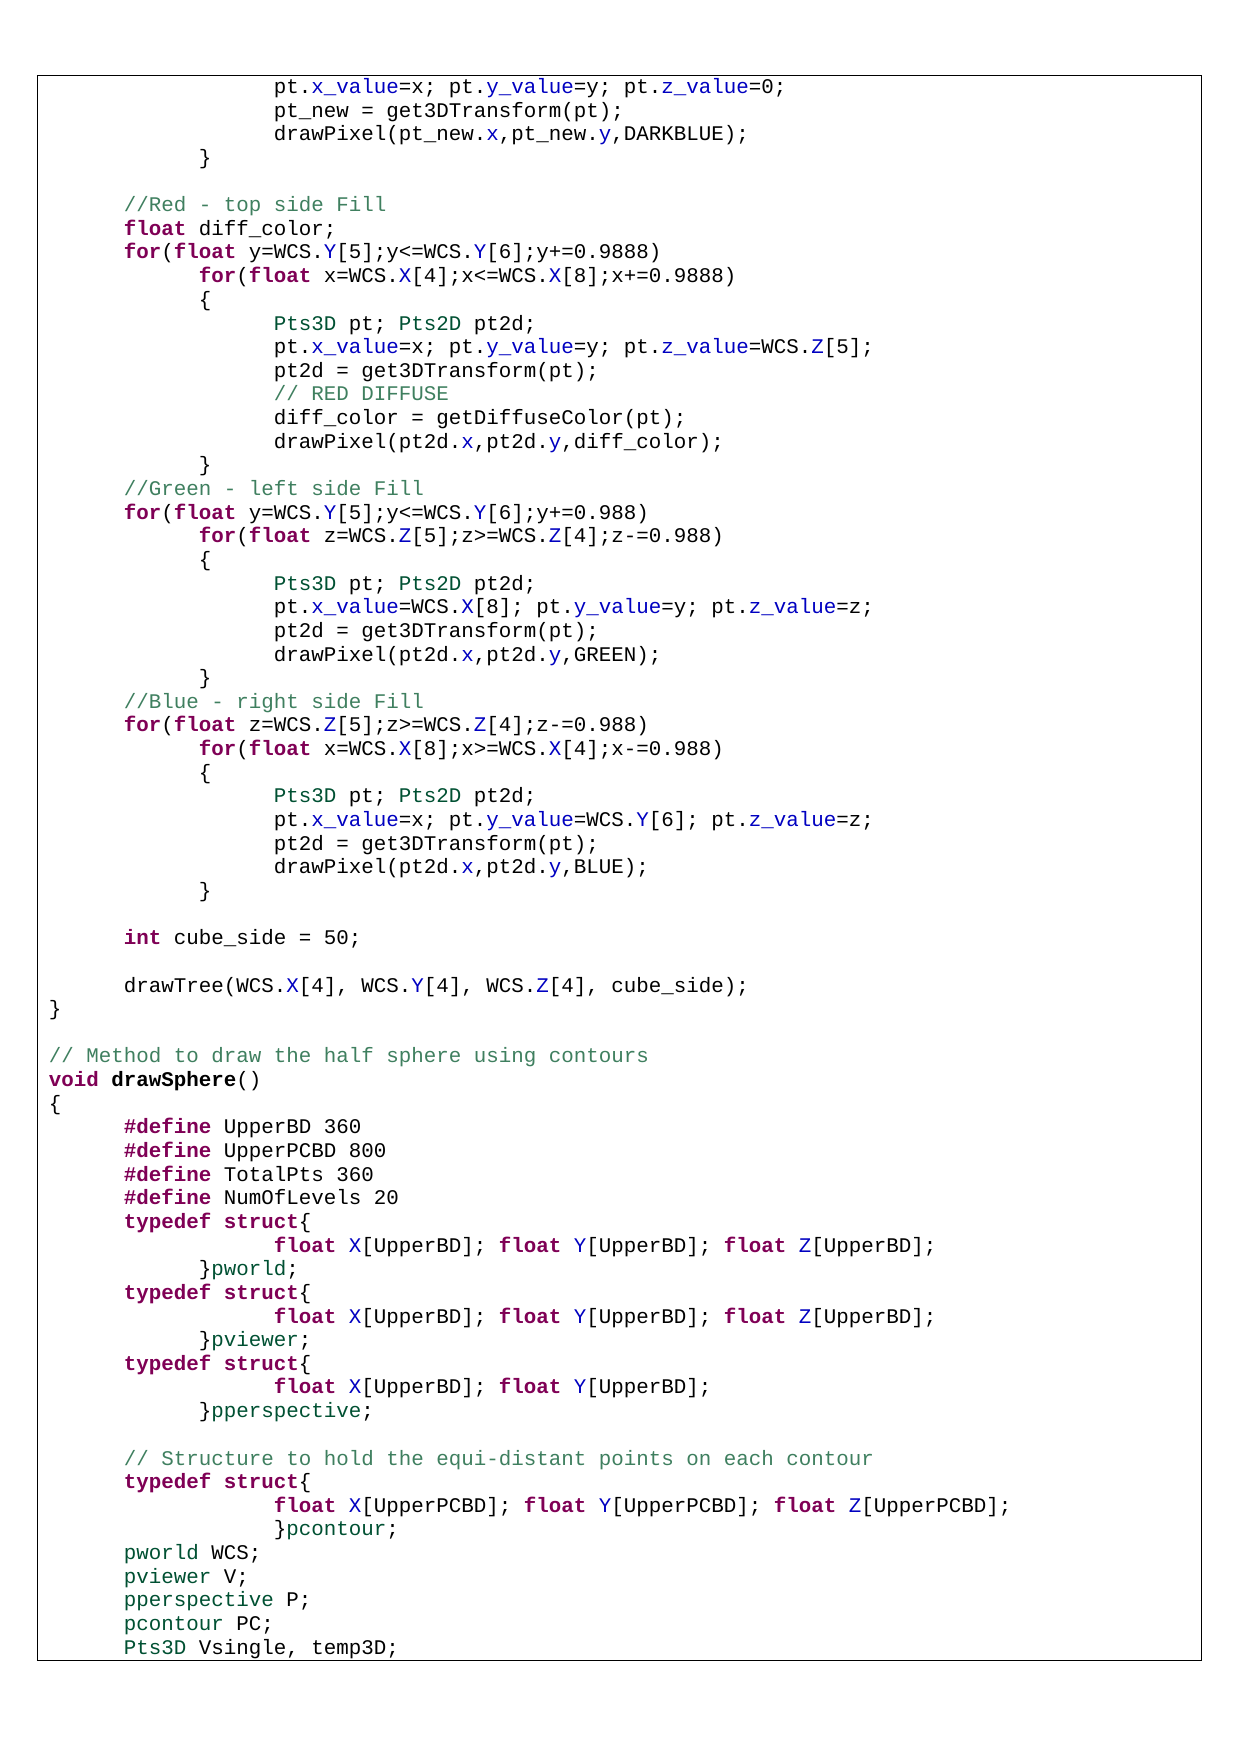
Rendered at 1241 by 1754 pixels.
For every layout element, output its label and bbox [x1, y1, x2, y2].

table_cell [38, 76, 1201, 1660]
